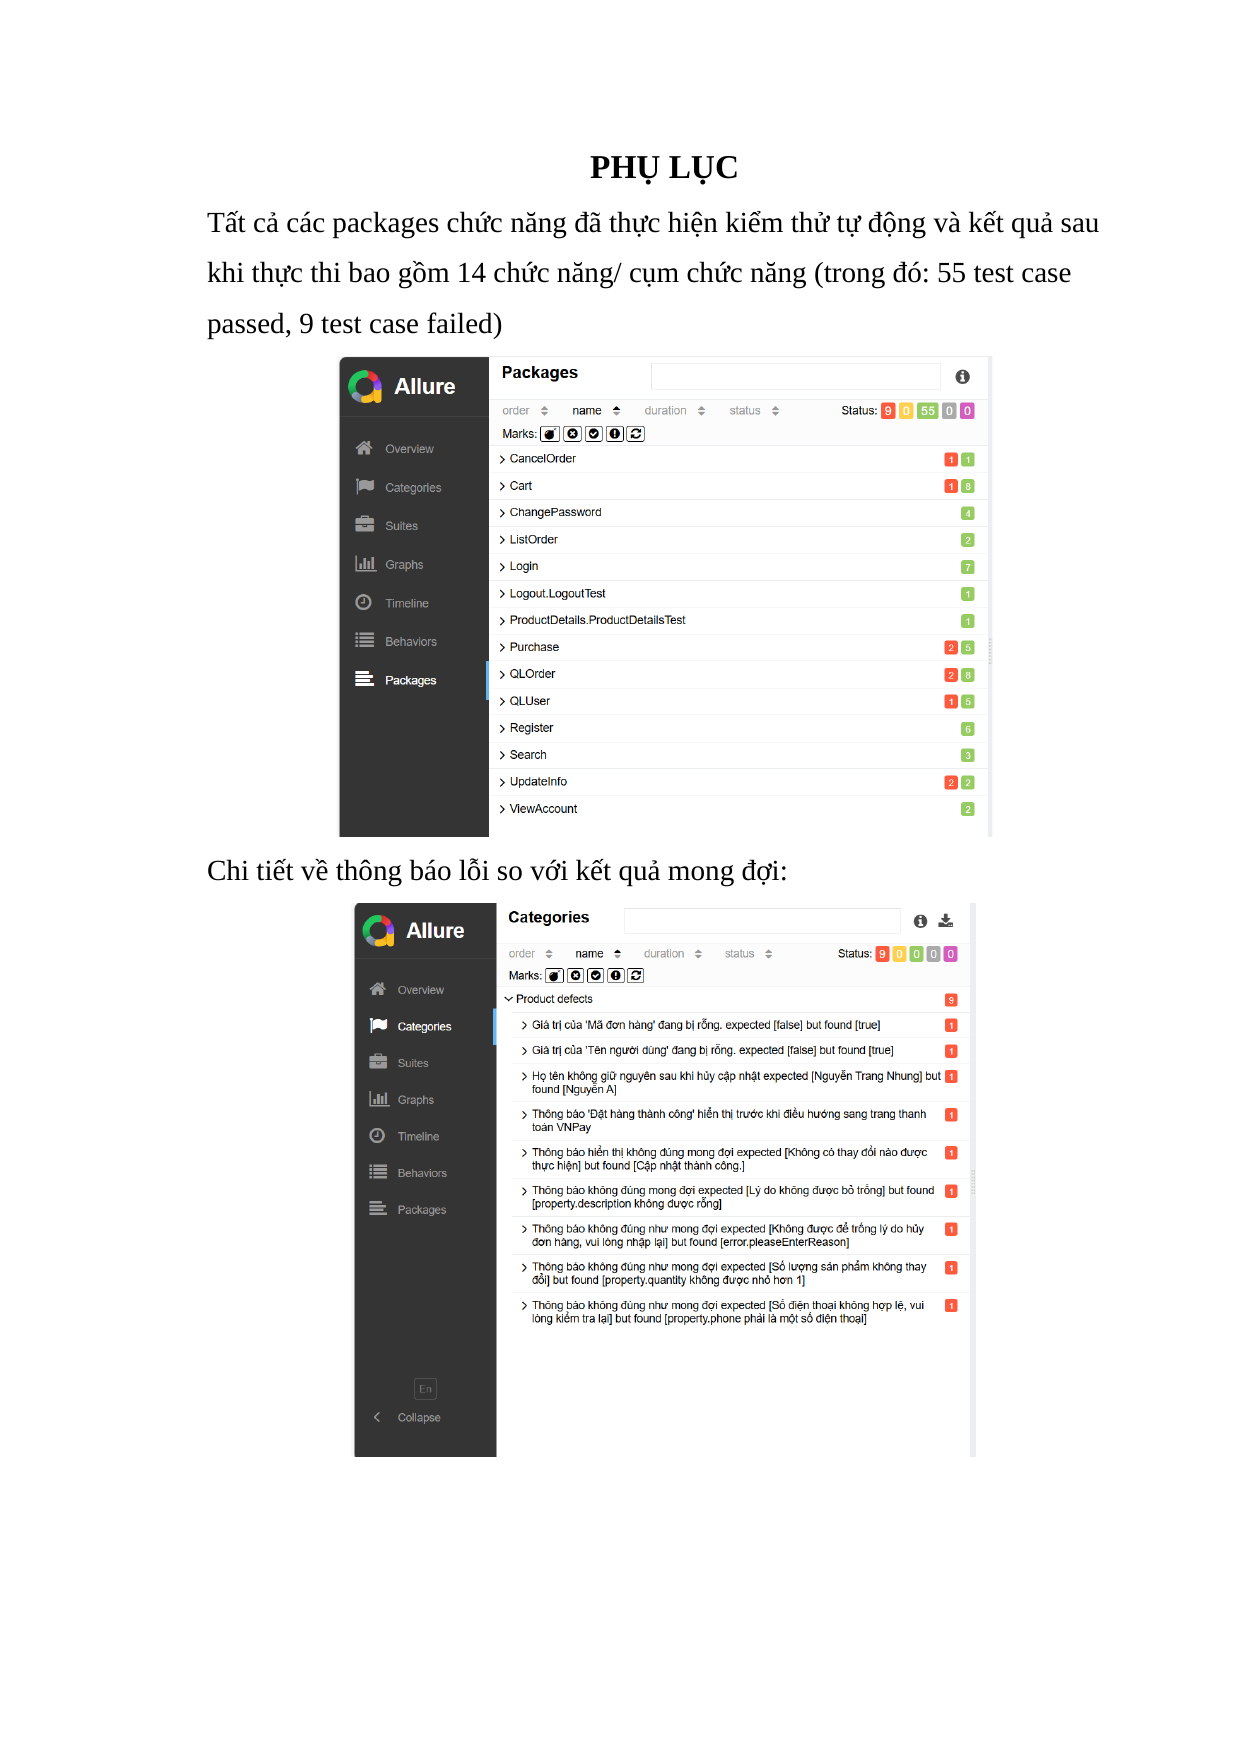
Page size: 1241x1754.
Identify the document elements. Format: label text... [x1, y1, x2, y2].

text Chi tiết về thông báo lỗi so với kết quả mong đợi: [207, 853, 1122, 886]
text Tất cả các packages chức năng đã thực hiện kiểm thử tự động và kết quả sau khi thực thi bao gồm 14 chức năng/ cụm chức năng (trong đó: 55 test case passed, 9 test case failed) [207, 205, 1122, 339]
picture [351, 903, 978, 1457]
picture [336, 356, 993, 837]
text PHỤ LỤC [207, 148, 1122, 186]
